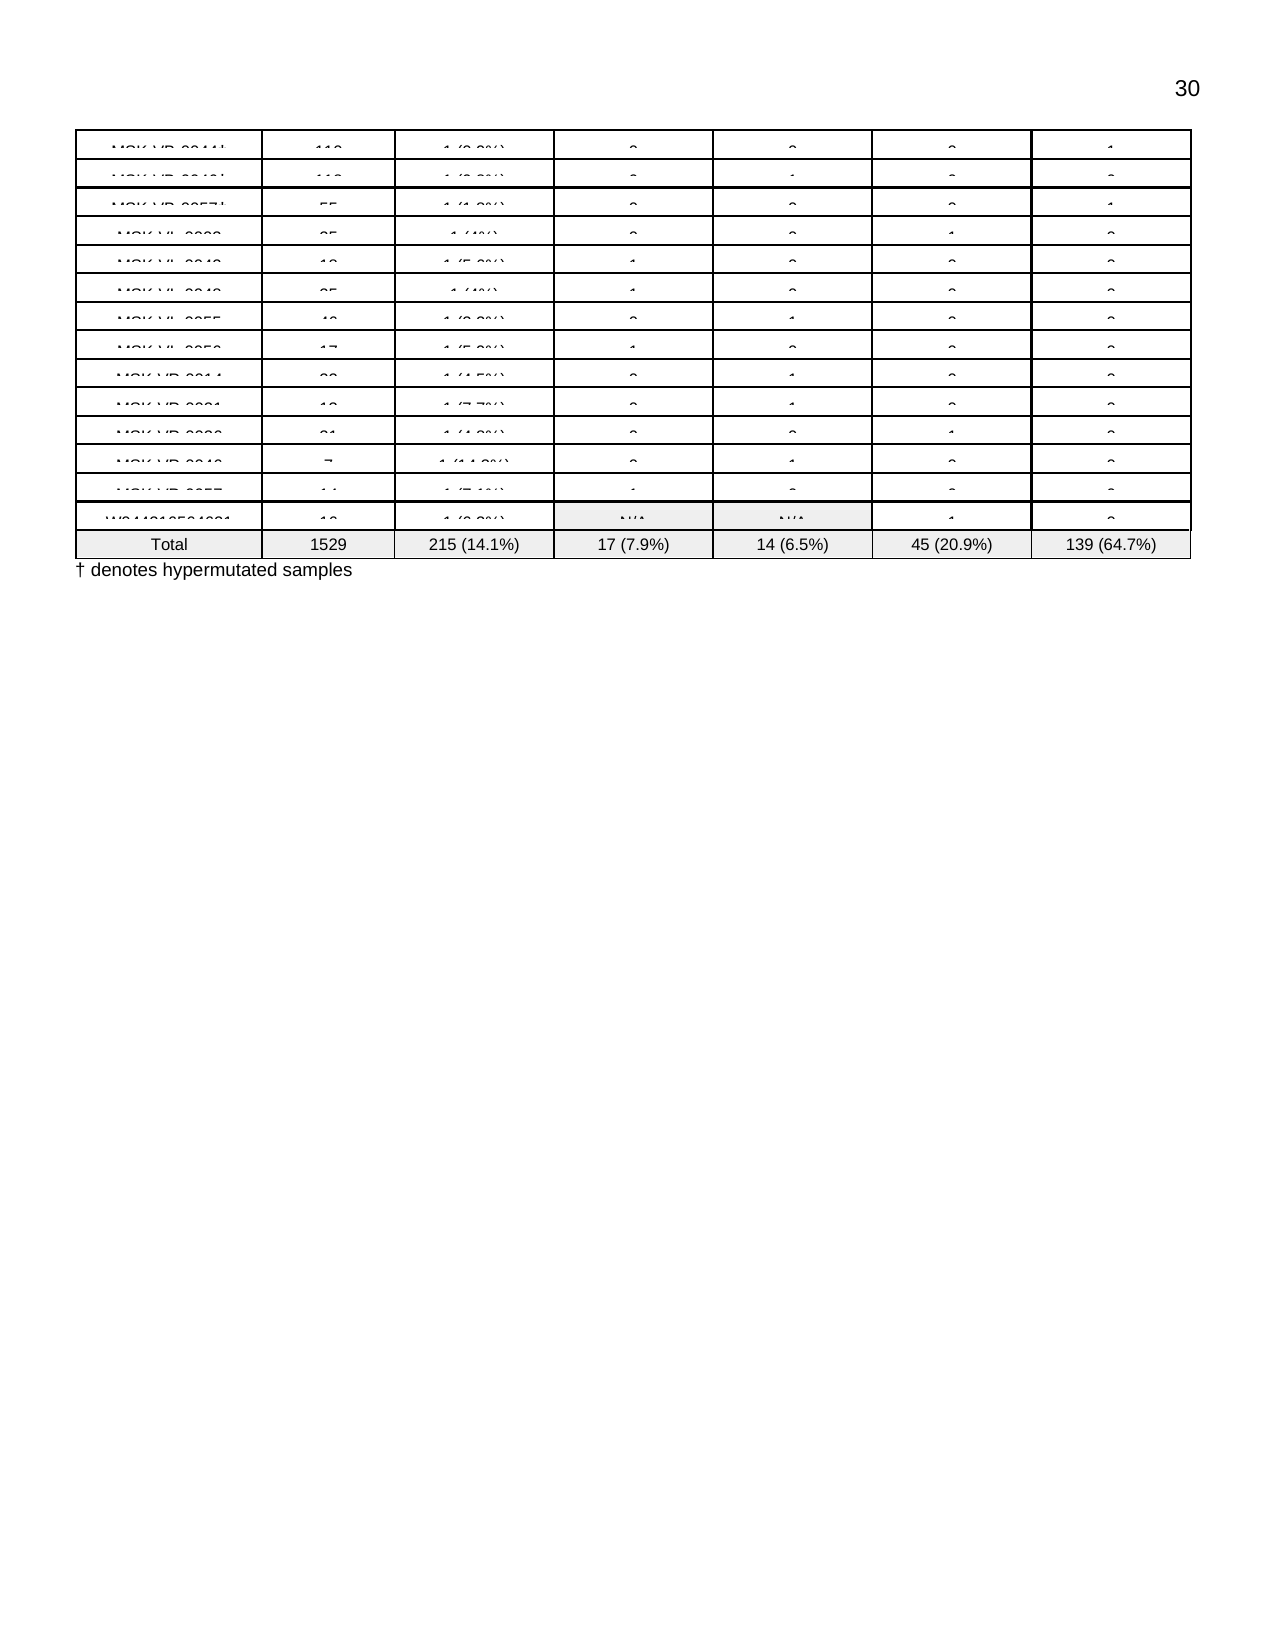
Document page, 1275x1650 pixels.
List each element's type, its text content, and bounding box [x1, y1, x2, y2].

table_cell MSK-VL-0056 [77, 331, 261, 358]
table_cell 0 [555, 160, 712, 186]
table_cell 1 (0.8%) [396, 160, 553, 186]
table_cell 25 [263, 217, 394, 243]
table_cell MSK-VB-0046† [77, 160, 261, 186]
table_cell 0 [1033, 217, 1190, 243]
table_cell 1 (5.9%) [396, 331, 553, 358]
table_cell 1 (2.2%) [396, 303, 553, 329]
table_cell 118 [263, 160, 394, 186]
table_cell 0 [714, 331, 871, 358]
table_cell 0 [1033, 417, 1190, 443]
table_cell 0 [1033, 303, 1190, 329]
table_cell 139 (64.7%) [1032, 529, 1190, 557]
table_cell 13 [263, 388, 394, 415]
table_cell 1 (5.6%) [396, 246, 553, 272]
table_cell 1 [1033, 189, 1190, 215]
table_cell 1 [873, 417, 1030, 443]
table_cell 0 [873, 445, 1030, 472]
table_cell N/A [714, 503, 871, 529]
table_cell 0 [555, 189, 712, 215]
table_cell 1 (4%) [396, 274, 553, 301]
table_cell MSK-VL-0003 [77, 217, 261, 243]
table_cell 1 (14.3%) [396, 445, 553, 472]
table_cell 0 [714, 474, 871, 500]
table_cell MSK-VB-0044† [77, 131, 261, 158]
table_cell 1 [555, 274, 712, 301]
table_cell 0 [1033, 474, 1190, 500]
table_cell 0 [873, 189, 1030, 215]
table_cell MSK-VL-0042 [77, 246, 261, 272]
table_cell 0 [1033, 160, 1190, 186]
table_cell 17 [263, 331, 394, 358]
table_cell 0 [714, 417, 871, 443]
table_cell 21 [263, 417, 394, 443]
table_cell 1 (0.9%) [396, 131, 553, 158]
table_cell 1 [1033, 131, 1190, 158]
table_cell 0 [1033, 503, 1190, 529]
table_cell 0 [555, 217, 712, 243]
table_cell 45 (20.9%) [873, 531, 1031, 557]
table_cell 22 [263, 360, 394, 386]
table_cell 7 [263, 445, 394, 472]
table_cell 1 (4.5%) [396, 360, 553, 386]
table_cell MSK-VL-0048 [77, 274, 261, 301]
table_cell 0 [873, 388, 1030, 415]
table_cell MSK-VL-0055 [77, 303, 261, 329]
table_cell 0 [714, 246, 871, 272]
table_cell 1 [714, 445, 871, 472]
table_cell 0 [873, 131, 1030, 158]
table_cell 1 (7.1%) [396, 474, 553, 500]
table_cell MSK-VP-0046 [77, 445, 261, 472]
table_cell 1 [714, 160, 871, 186]
table_cell 0 [873, 360, 1030, 386]
table_cell 0 [555, 445, 712, 472]
table_cell 1529 [263, 531, 394, 557]
table_cell 1 [714, 303, 871, 329]
table_cell 1 [555, 331, 712, 358]
table_cell MSK-VB-0057† [77, 189, 261, 215]
table_cell 0 [1033, 388, 1190, 415]
table_cell N/A [555, 503, 712, 529]
table_cell 0 [555, 131, 712, 158]
table_cell 0 [1033, 360, 1190, 386]
table_cell 0 [714, 274, 871, 301]
table_cell 14 (6.5%) [714, 531, 872, 557]
table_cell 1 [555, 474, 712, 500]
table_cell 215 (14.1%) [395, 531, 553, 557]
table_cell 17 (7.9%) [555, 531, 712, 557]
table_cell 0 [873, 474, 1030, 500]
table_cell 1 [714, 388, 871, 415]
table_cell 0 [714, 217, 871, 243]
table_cell 25 [263, 274, 394, 301]
table_cell Total [77, 531, 261, 557]
table_cell 0 [873, 160, 1030, 186]
table_cell 0 [714, 189, 871, 215]
table_cell 1 [555, 246, 712, 272]
table_cell 0 [1033, 274, 1190, 301]
table_cell 0 [873, 331, 1030, 358]
table_cell 0 [555, 388, 712, 415]
table_cell MSK-VP-0057 [77, 474, 261, 500]
table_cell 0 [714, 131, 871, 158]
table_cell 1 [873, 217, 1030, 243]
table_cell 14 [263, 474, 394, 500]
table_cell 0 [873, 303, 1030, 329]
table_cell W044216564621 [77, 503, 261, 529]
table_cell 1 (6.3%) [396, 503, 553, 529]
table_cell 0 [873, 246, 1030, 272]
table_cell 0 [873, 274, 1030, 301]
table_cell 110 [263, 131, 394, 158]
table_cell MSK-VP-0021 [77, 388, 261, 415]
table_cell 1 (4.8%) [396, 417, 553, 443]
table_cell 0 [555, 417, 712, 443]
table_cell 1 [873, 503, 1030, 529]
text † denotes hypermutated samples [75, 559, 1200, 581]
table_cell MSK-VP-0014 [77, 360, 261, 386]
table_cell 18 [263, 246, 394, 272]
table_cell 0 [555, 360, 712, 386]
table_cell MSK-VP-0026 [77, 417, 261, 443]
table_cell 0 [1033, 246, 1190, 272]
table_cell 1 [714, 360, 871, 386]
table_cell 1 (7.7%) [396, 388, 553, 415]
table_cell 55 [263, 189, 394, 215]
table_cell 1 (4%) [396, 217, 553, 243]
table_cell 1 (1.8%) [396, 189, 553, 215]
table_cell 0 [1033, 331, 1190, 358]
table_cell 16 [263, 503, 394, 529]
table_cell 0 [555, 303, 712, 329]
table_cell 0 [1033, 445, 1190, 472]
table_cell 46 [263, 303, 394, 329]
